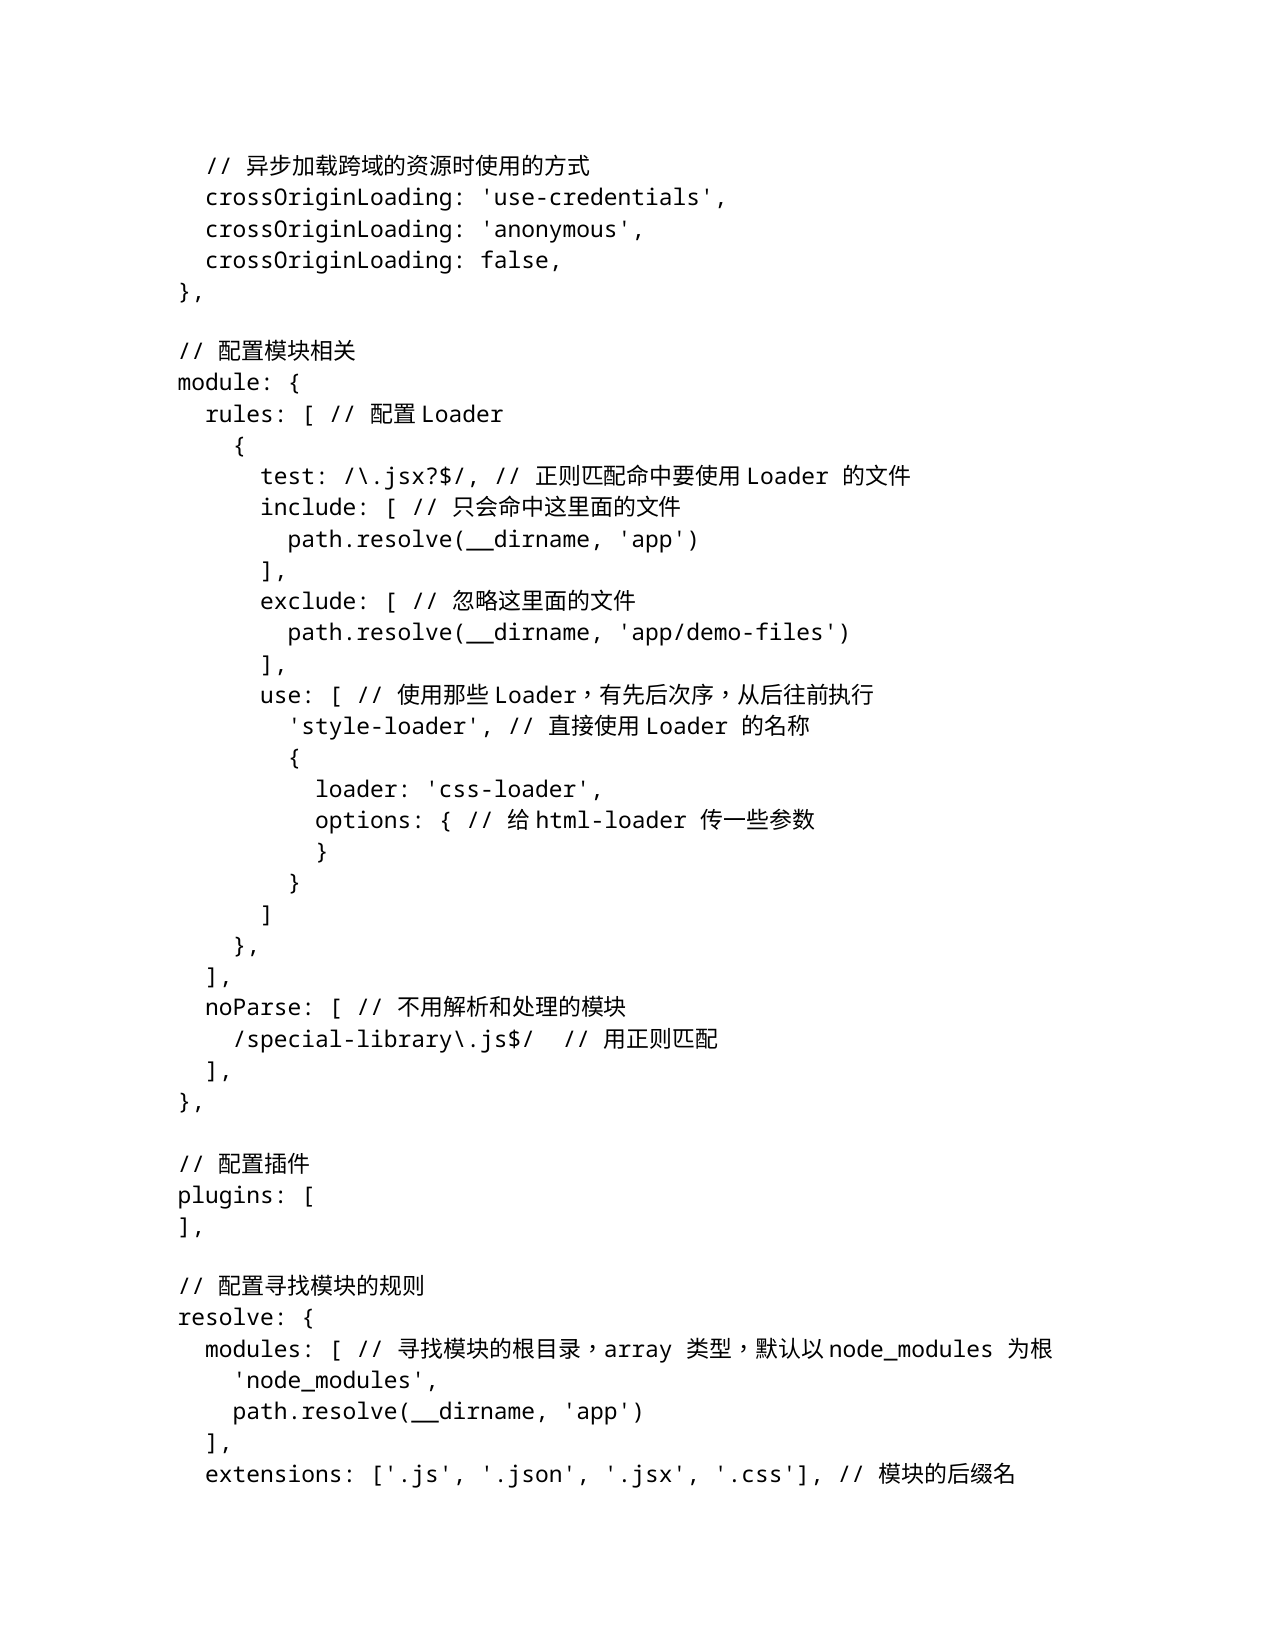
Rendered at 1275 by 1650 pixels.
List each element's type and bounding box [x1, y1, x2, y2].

text [150, 150, 1125, 1489]
